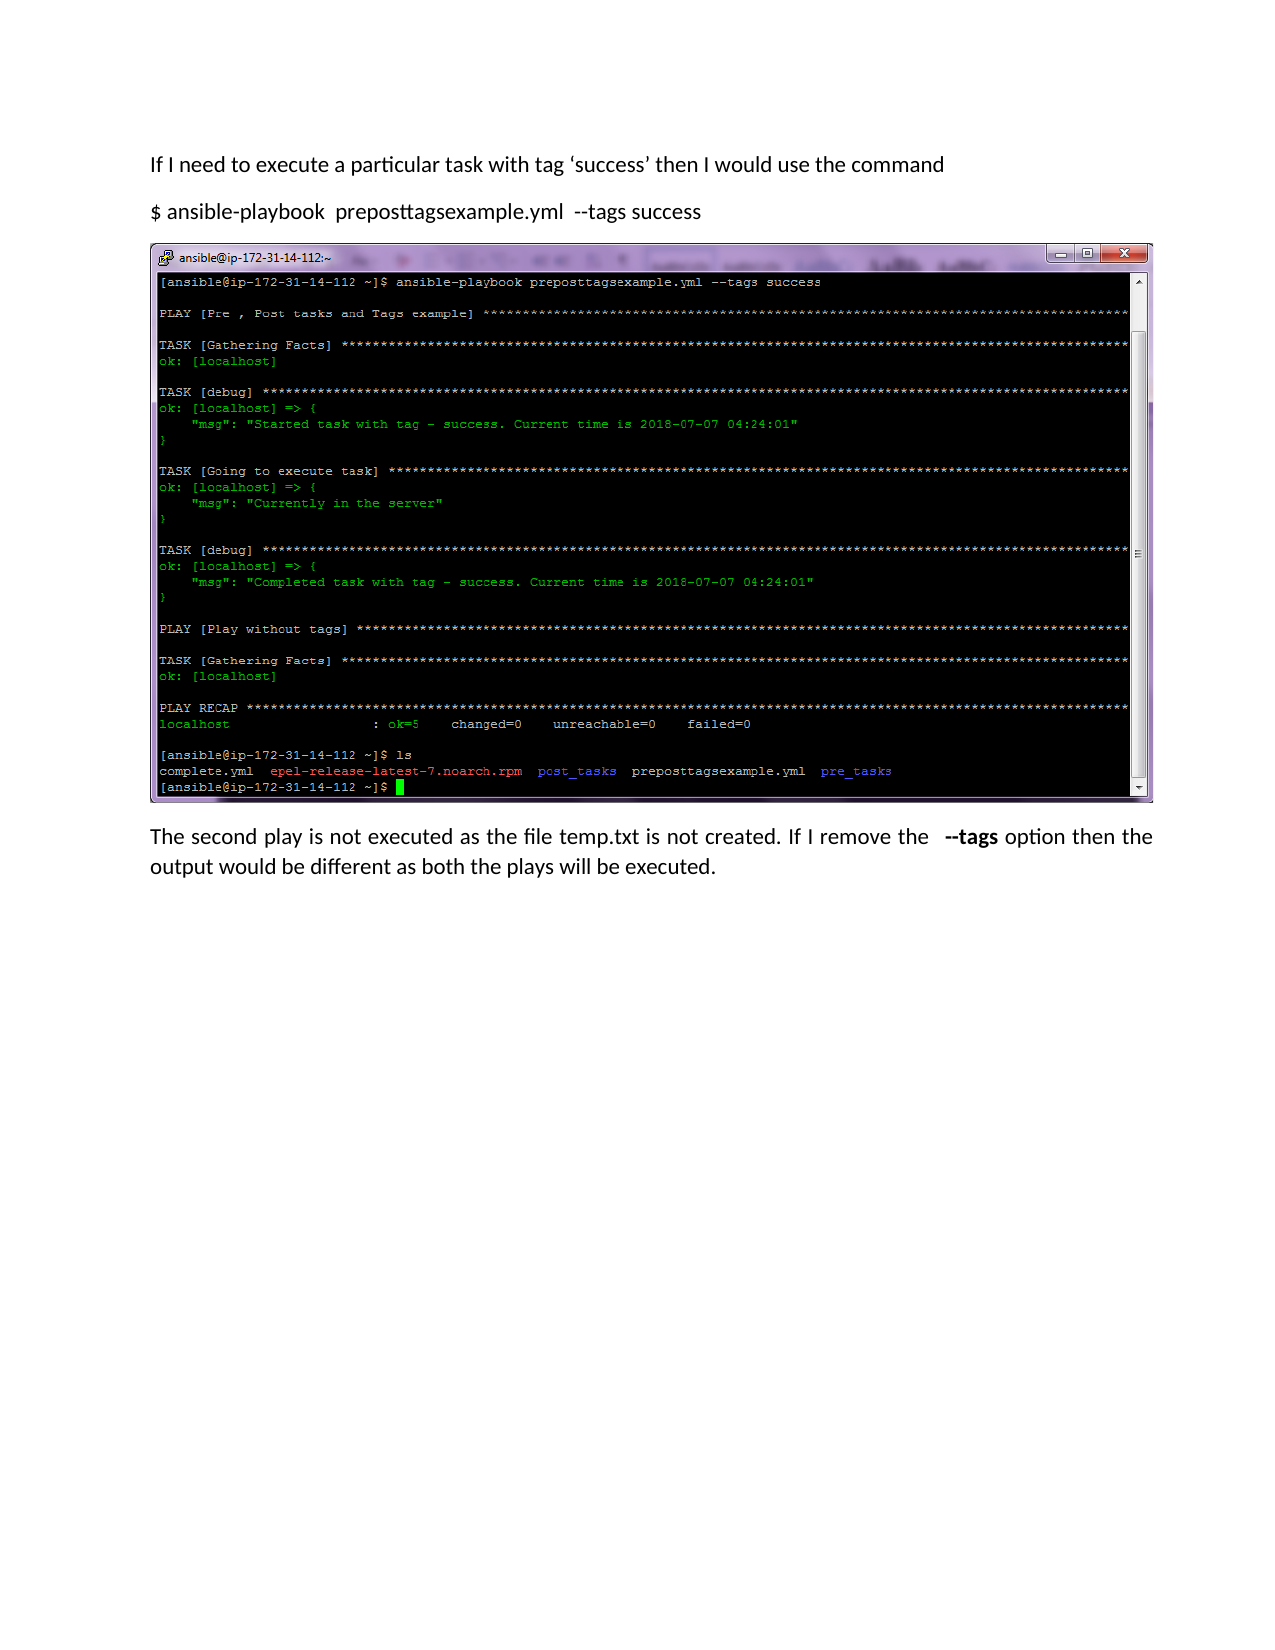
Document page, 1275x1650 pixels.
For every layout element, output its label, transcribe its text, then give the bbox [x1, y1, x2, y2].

text The second play is not executed as the file temp.txt is not created. If I remove the --tags option then the output would be different as both the plays will be executed. [150, 822, 1153, 880]
text $ ansible-playbook preposttagsexample.yml --tags success [150, 197, 1153, 225]
text If I need to execute a particular task with tag ‘success’ then I would use the command [150, 150, 1153, 178]
picture [150, 243, 1154, 803]
